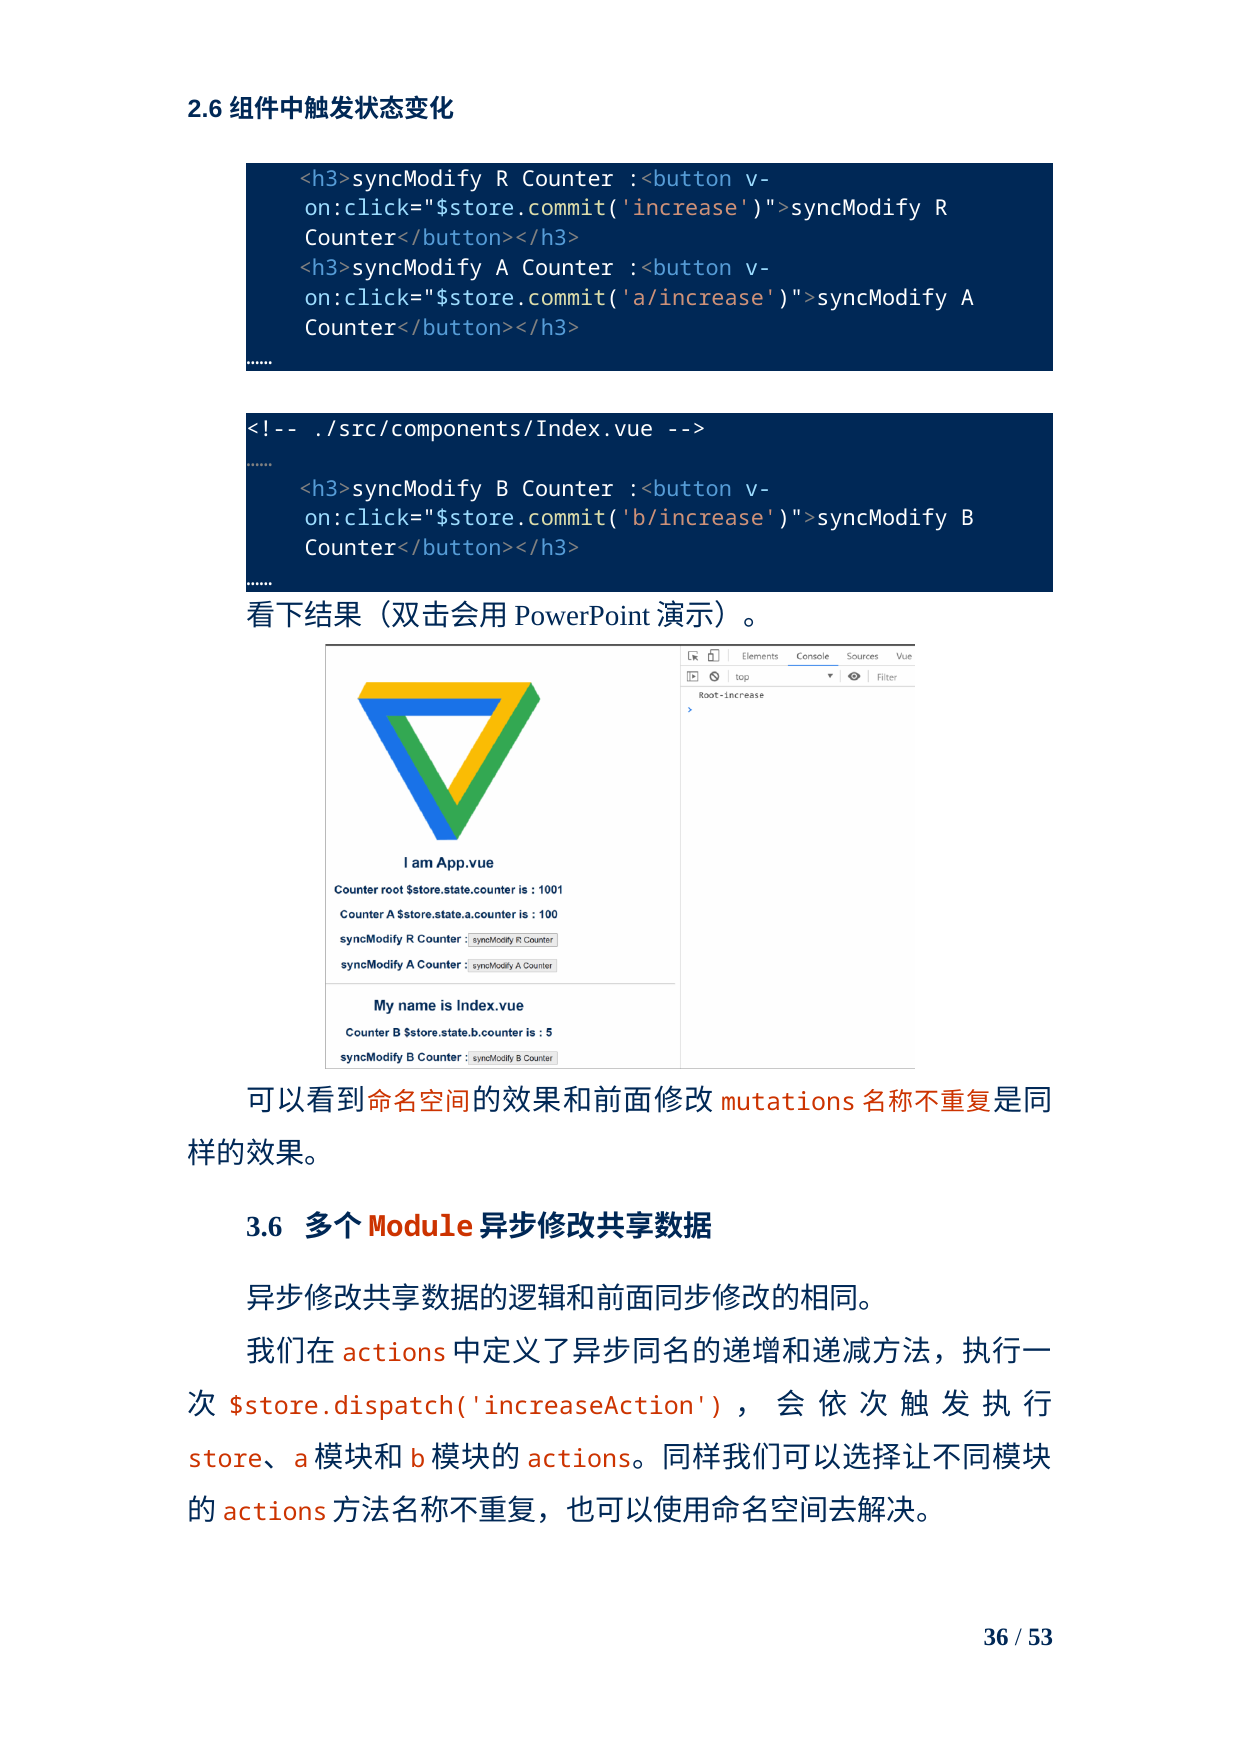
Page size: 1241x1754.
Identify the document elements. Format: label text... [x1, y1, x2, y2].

text …… [246, 443, 1053, 473]
text 看下结果（双击会用PowerPoint演示）。 [187, 592, 1053, 634]
subtitle 多个Module异步修改共享数据 [246, 1202, 1053, 1245]
text …… [246, 562, 1053, 592]
text 我们在actions中定义了异步同名的递增和递减方法，执行一次$store.dispatch('increaseAction')，会依次触发执行store、a模块和b模块的actions。同样我们可以选择让不同模块的actions方法名称不重复，也可以使用命名空间去解决。 [187, 1328, 1053, 1528]
text 异步修改共享数据的逻辑和前面同步修改的相同。 [187, 1275, 1053, 1317]
text 可以看到命名空间的效果和前面修改mutations名称不重复是同样的效果。 [187, 1077, 1053, 1172]
text <h3>syncModify R Counter :<button v-on:click="$store.commit('increase')">syncModify R Counter</button></h3> [246, 163, 1053, 252]
text …… [246, 341, 1053, 371]
text <!-- ./src/components/Index.vue --> [246, 413, 1053, 443]
text <h3>syncModify B Counter :<button v-on:click="$store.commit('b/increase')">syncModify B Counter</button></h3> [246, 473, 1053, 562]
text <h3>syncModify A Counter :<button v-on:click="$store.commit('a/increase')">syncModify A Counter</button></h3> [246, 252, 1053, 341]
